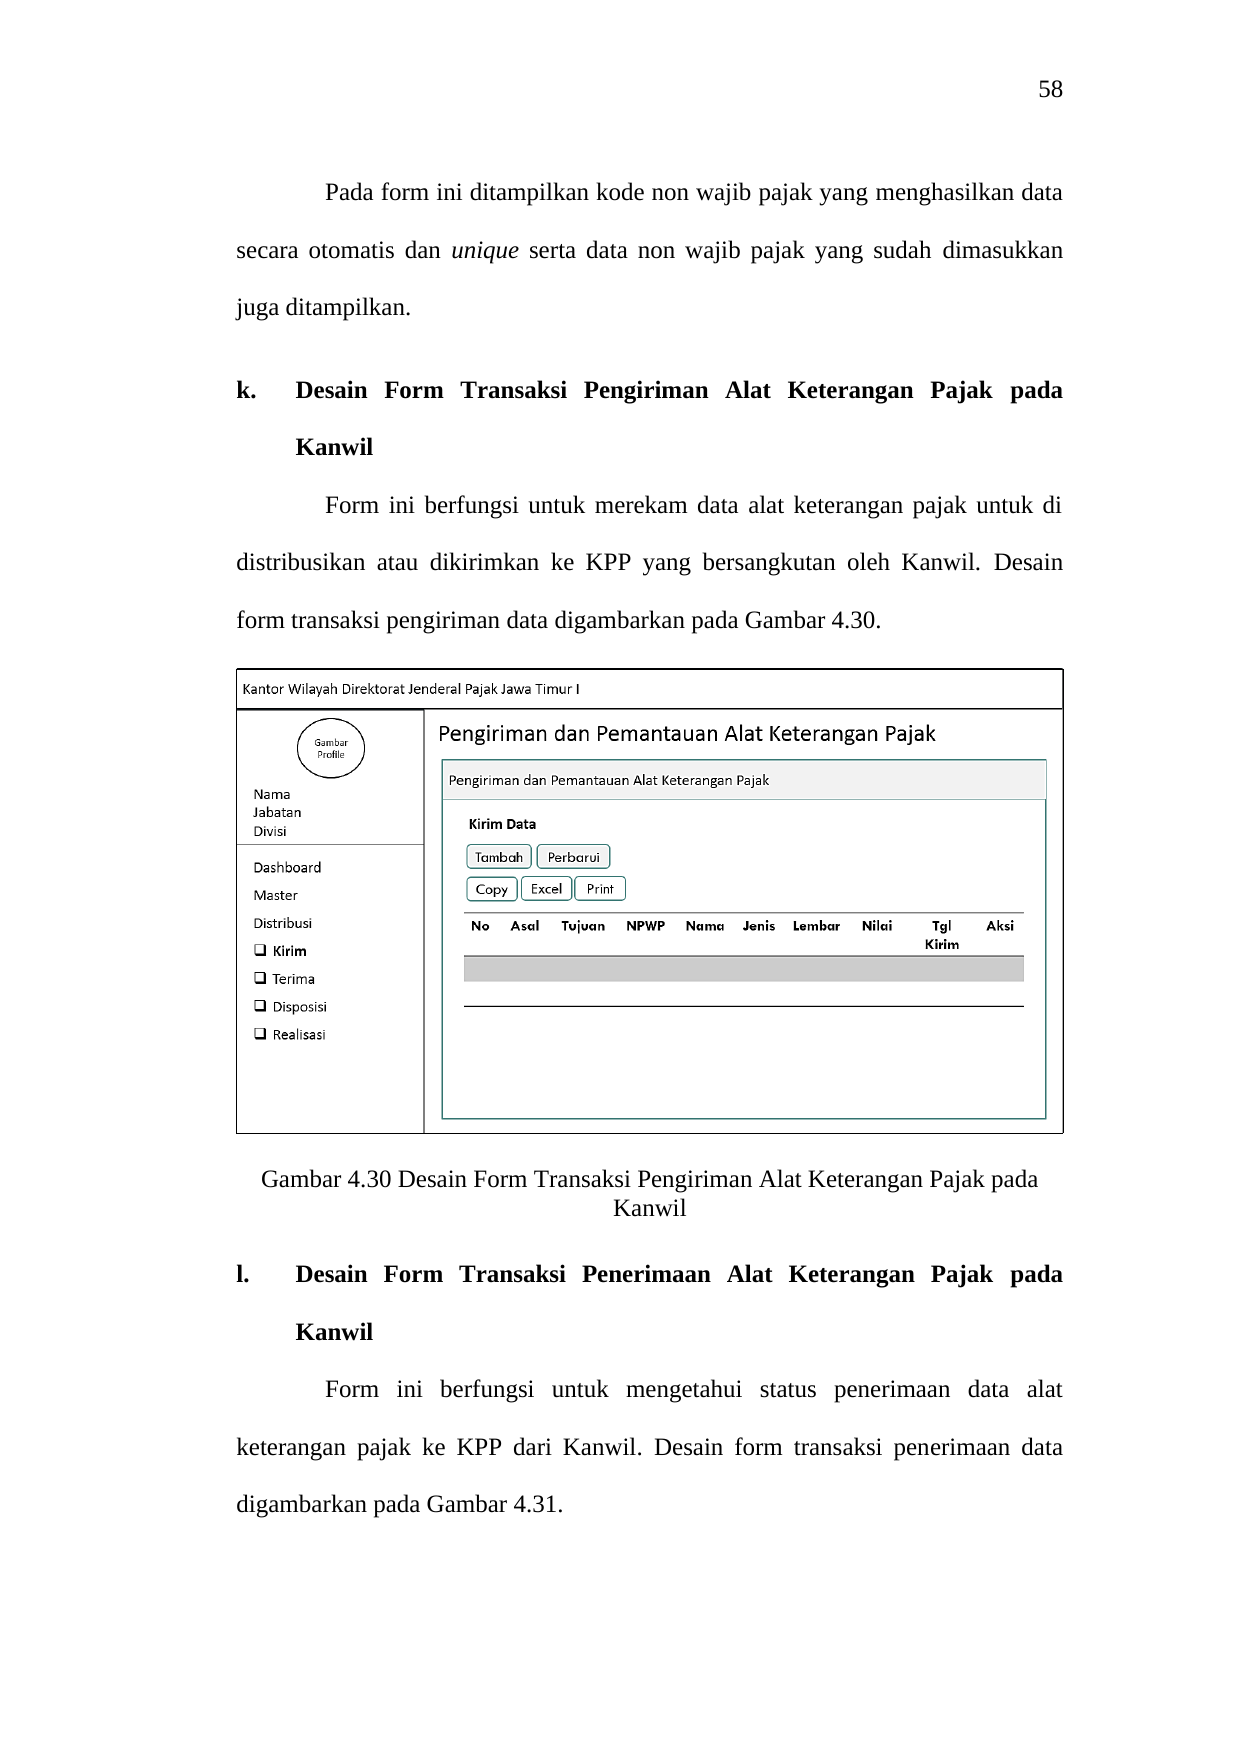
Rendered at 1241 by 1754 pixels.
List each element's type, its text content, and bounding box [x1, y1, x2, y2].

picture [237, 670, 1063, 1133]
text Form ini berfungsi untuk merekam data alat keterangan pajak untuk di distribusikan atau dikirimkan ke KPP yang bersangkutan oleh Kanwil. Desain form transaksi pengiriman data digambarkan pada Gambar 4.30. [236, 490, 1063, 633]
text Form ini berfungsi untuk mengetahui status penerimaan data alat keterangan pajak ke KPP dari Kanwil. Desain form transaksi penerimaan data digambarkan pada Gambar 4.31. [236, 1374, 1063, 1518]
text Gambar 4.30 Desain Form Transaksi Pengiriman Alat Keterangan Pajak pada Kanwil [236, 1164, 1063, 1222]
list Desain Form Transaksi Penerimaan Alat Keterangan Pajak pada Kanwil [236, 1259, 1063, 1345]
list Desain Form Transaksi Pengiriman Alat Keterangan Pajak pada Kanwil [236, 375, 1063, 461]
text Pada form ini ditampilkan kode non wajib pajak yang menghasilkan data secara otomatis dan unique serta data non wajib pajak yang sudah dimasukkan juga ditampilkan. [236, 177, 1063, 321]
